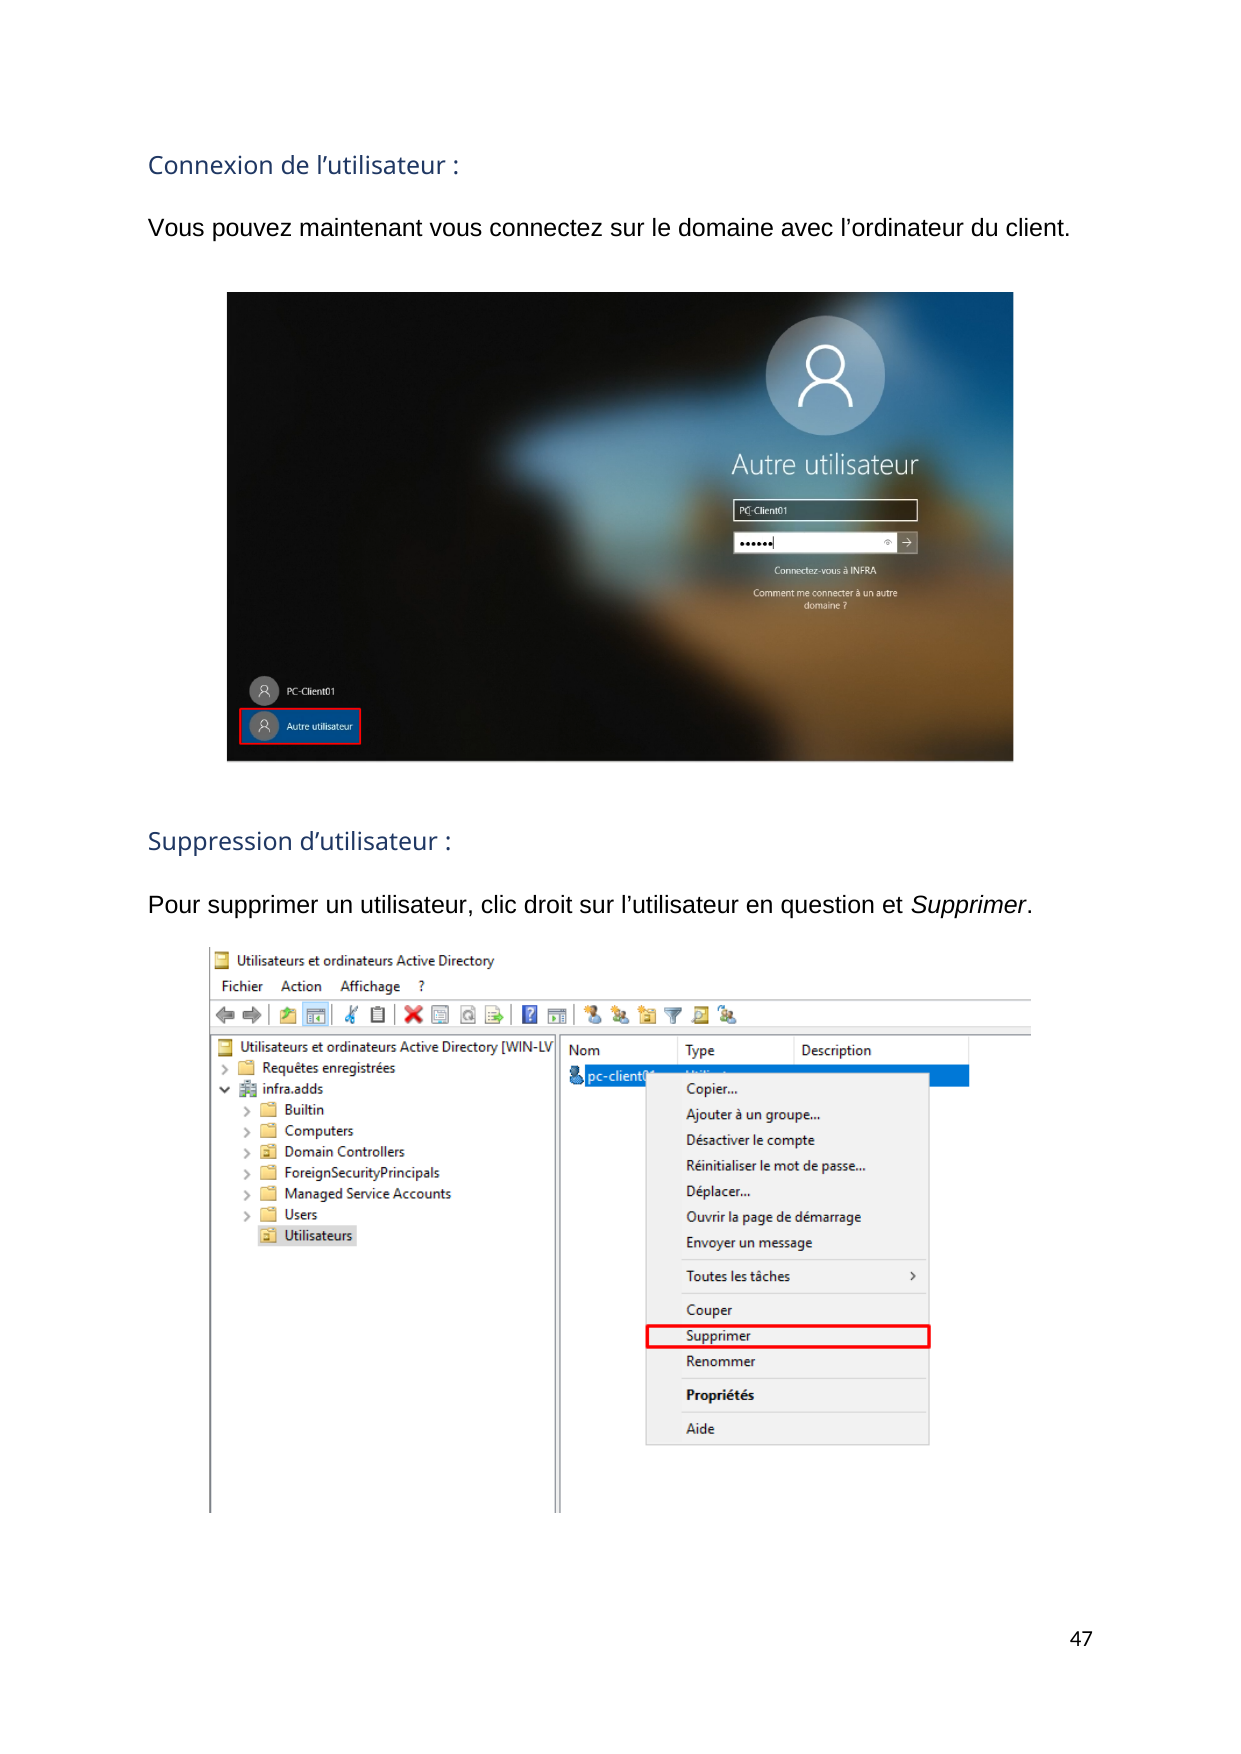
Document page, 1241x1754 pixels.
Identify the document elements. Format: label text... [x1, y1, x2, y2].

text Vous pouvez maintenant vous connectez sur le domaine avec l’ordinateur du client. [148, 213, 1093, 242]
picture [226, 292, 1014, 763]
picture [209, 947, 1031, 1513]
subtitle Suppression d’utilisateur : [148, 824, 1093, 858]
subtitle Connexion de l’utilisateur : [148, 148, 1093, 182]
text Pour supprimer un utilisateur, clic droit sur l’utilisateur en question et Supprimer. [148, 889, 1093, 918]
